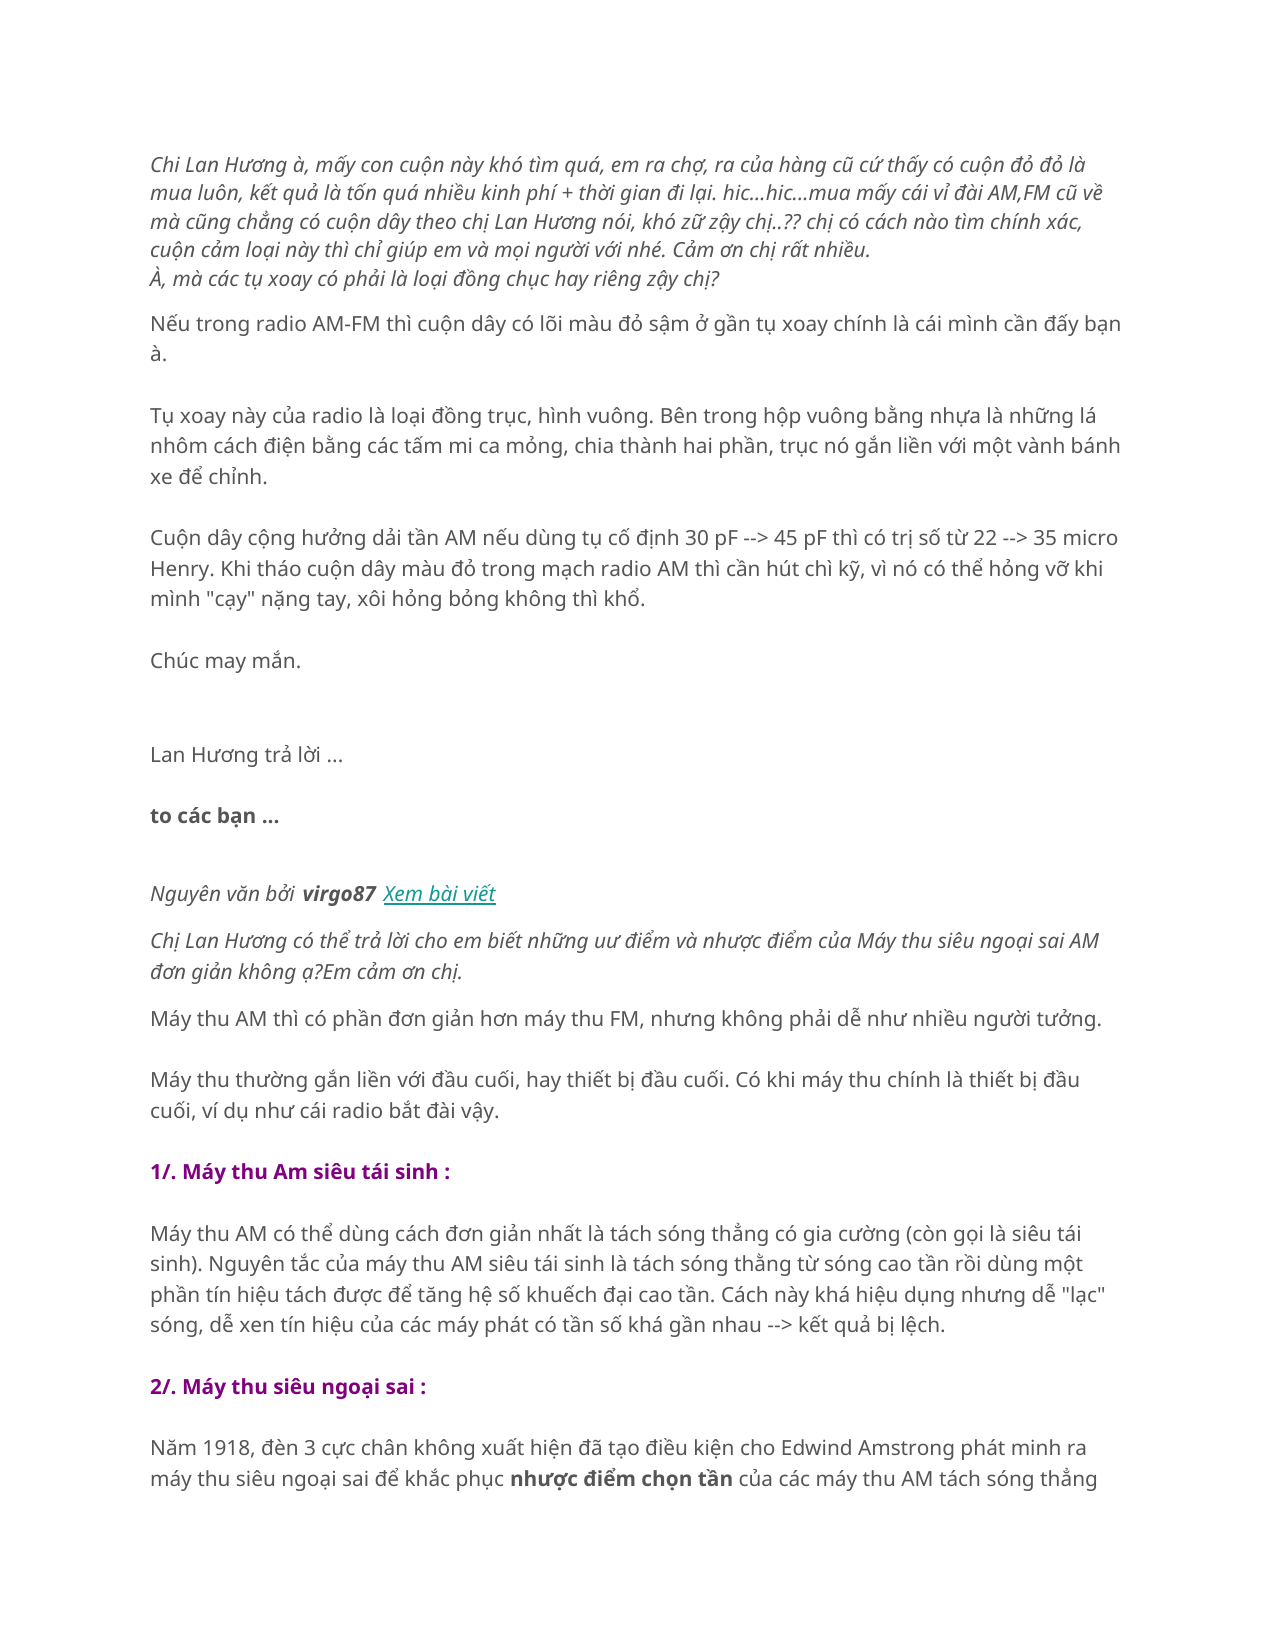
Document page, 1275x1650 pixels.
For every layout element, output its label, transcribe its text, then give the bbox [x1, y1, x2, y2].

text Chị Lan Hương có thể trả lời cho em biết những uư điểm và nhược điểm của Máy thu siêu ngoại sai AM đơn giản không ạ?Em cảm ơn chị. [150, 926, 1125, 985]
text Nếu trong radio AM-FM thì cuộn dây có lõi màu đỏ sậm ở gần tụ xoay chính là cái mình cần đấy bạn à. Tụ xoay này của radio là loại đồng trục, hình vuông. Bên trong hộp vuông bằng nhựa là những lá nhôm cách điện bằng các tấm mi ca mỏng, chia thành hai phần, trục nó gắn liền với một vành bánh xe để chỉnh. Cuộn dây cộng hưởng dải tần AM nếu dùng tụ cố định 30 pF --> 45 pF thì có trị số từ 22 --> 35 micro Henry. Khi tháo cuộn dây màu đỏ trong mạch radio AM thì cần hút chì kỹ, vì nó có thể hỏng vỡ khi mình "cạy" nặng tay, xôi hỏng bỏng không thì khổ. Chúc may mắn. [150, 309, 1125, 674]
text Chi Lan Hương à, mấy con cuộn này khó tìm quá, em ra chợ, ra của hàng cũ cứ thấy có cuộn đỏ đỏ là mua luôn, kết quả là tốn quá nhiều kinh phí + thời gian đi lại. hic...hic...mua mấy cái vỉ đài AM,FM cũ về mà cũng chẳng có cuộn dây theo chị Lan Hương nói, khó zữ zậy chị..?? chị có cách nào tìm chính xác, cuộn cảm loại này thì chỉ giúp em và mọi người với nhé. Cảm ơn chị rất nhiều. À, mà các tụ xoay có phải là loại đồng chục hay riêng zậy chị? [150, 150, 1125, 292]
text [150, 1004, 1125, 1492]
text Nguyên văn bởi virgo87 Xem bài viết [150, 879, 1125, 907]
text Lan Hương trả lời ... to các bạn ... [150, 740, 1125, 860]
